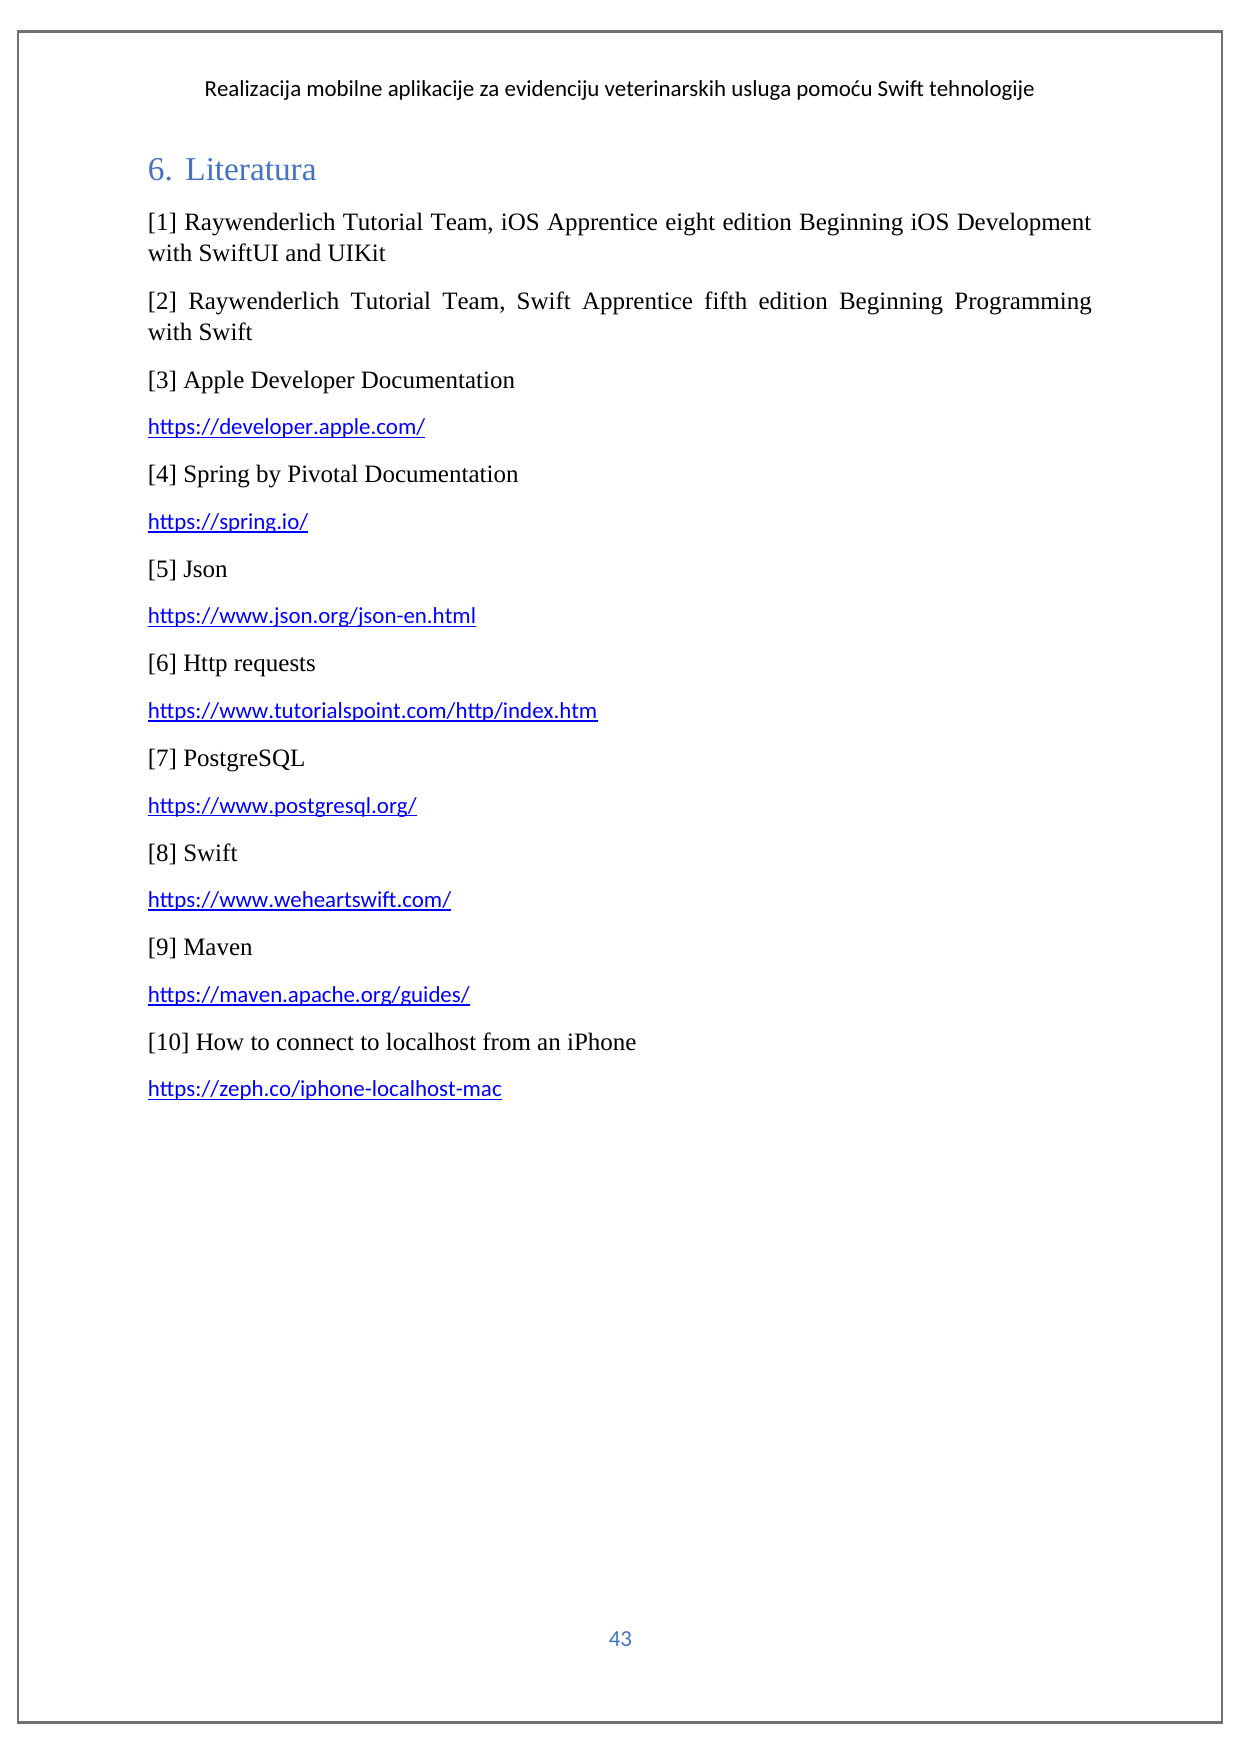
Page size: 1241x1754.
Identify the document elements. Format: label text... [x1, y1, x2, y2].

text [9] Maven [148, 932, 1093, 961]
text https://www.tutorialspoint.com/http/index.htm [148, 696, 1093, 724]
text [10] How to connect to localhost from an iPhone [148, 1027, 1093, 1056]
text [8] Swift [148, 838, 1093, 866]
text https://maven.apache.org/guides/ [148, 980, 1093, 1008]
text https://spring.io/ [148, 507, 1093, 535]
text https://www.postgresql.org/ [148, 791, 1093, 819]
text https://www.json.org/json-en.html [148, 602, 1093, 629]
text [3] Apple Developer Documentation [148, 365, 1093, 393]
text [5] Json [148, 554, 1093, 583]
text [1] Raywenderlich Tutorial Team, iOS Apprentice eight edition Beginning iOS Development with SwiftUI and UIKit [148, 207, 1093, 267]
list Literatura [148, 149, 1093, 187]
text [2] Raywenderlich Tutorial Team, Swift Apprentice fifth edition Beginning Programming with Swift [148, 286, 1093, 346]
text [6] Http requests [148, 648, 1093, 677]
text [4] Spring by Pivotal Documentation [148, 459, 1093, 488]
text https://developer.apple.com/ [148, 412, 1093, 440]
text https://www.weheartswift.com/ [148, 885, 1093, 913]
text https://zeph.co/iphone-localhost-mac [148, 1074, 1093, 1102]
text [7] PostgreSQL [148, 743, 1093, 772]
